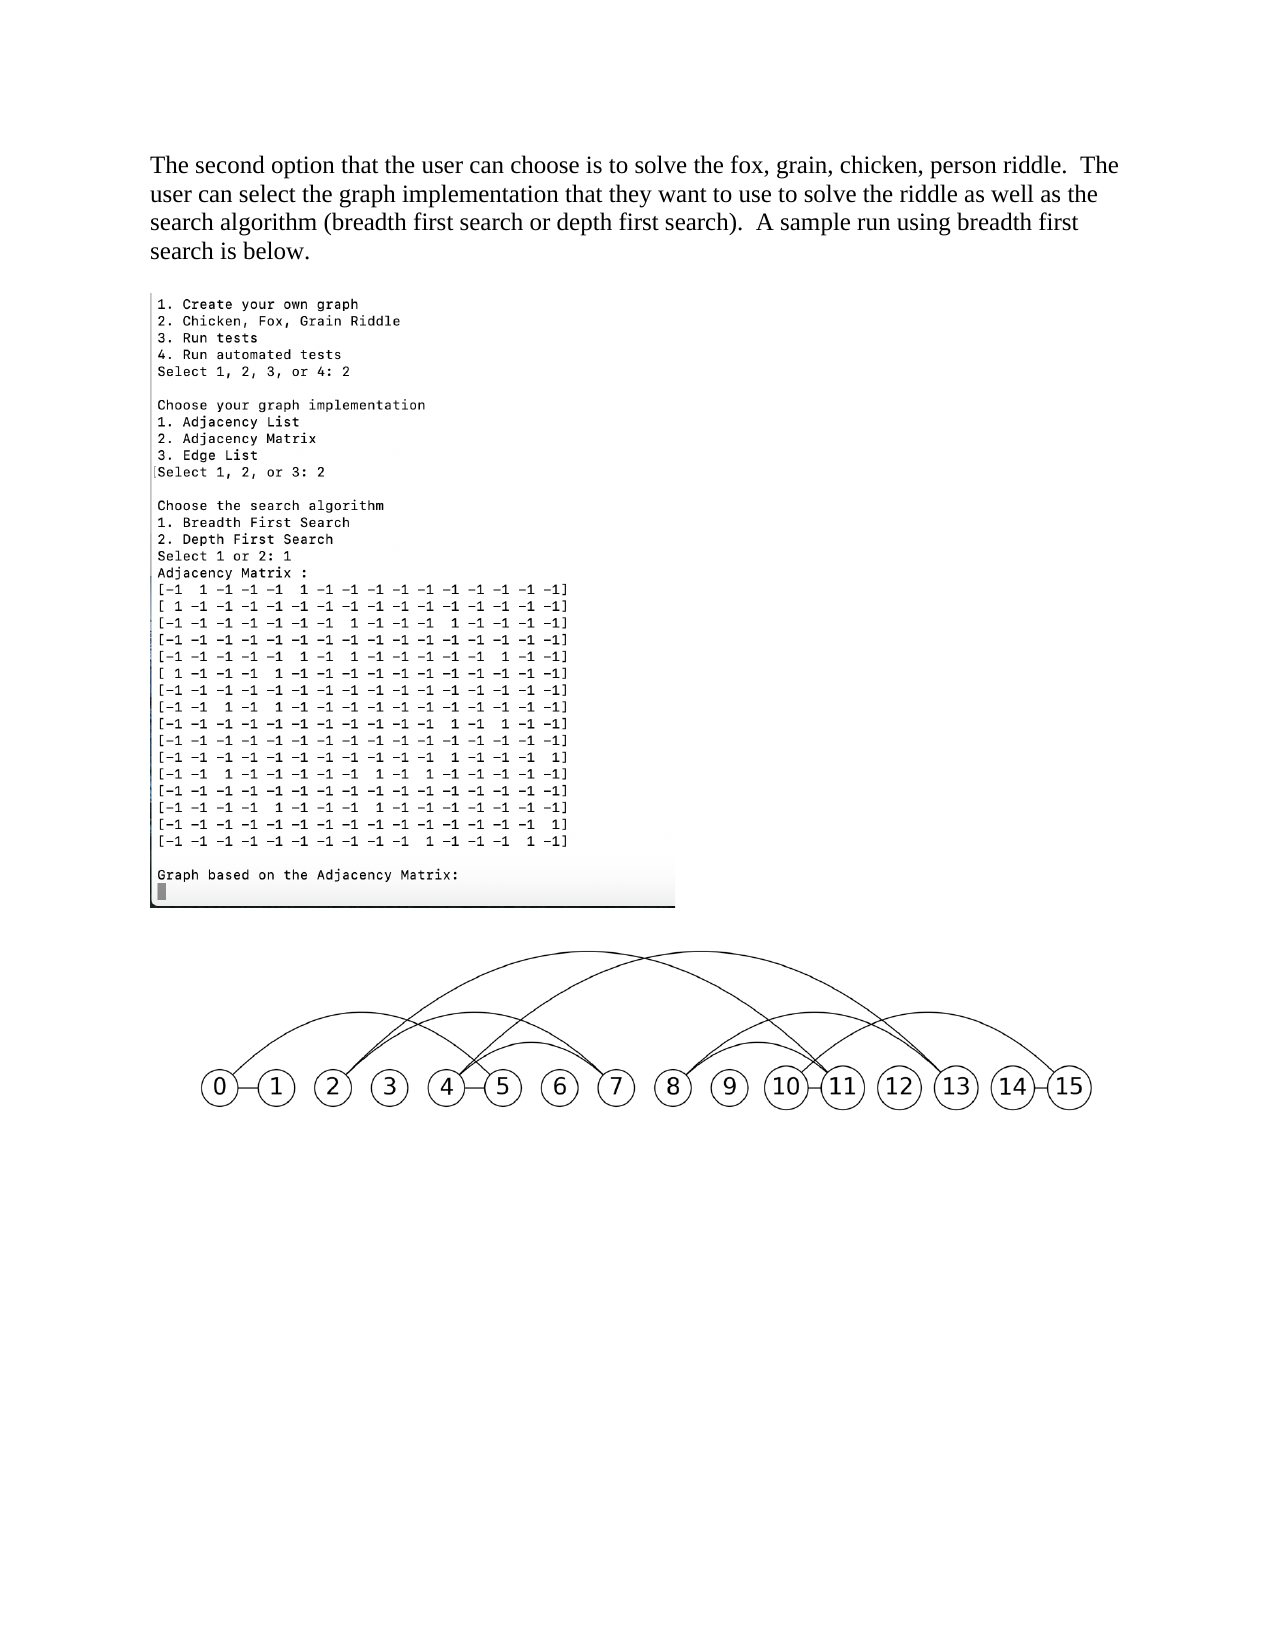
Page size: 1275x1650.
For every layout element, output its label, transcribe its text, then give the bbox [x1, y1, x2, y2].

picture [150, 293, 1125, 1136]
text The second option that the user can choose is to solve the fox, grain, chicken, person riddle. The user can select the graph implementation that they want to use to solve the riddle as well as the search algorithm (breadth first search or depth first search). A sample run using breadth first search is below. [150, 150, 1125, 265]
